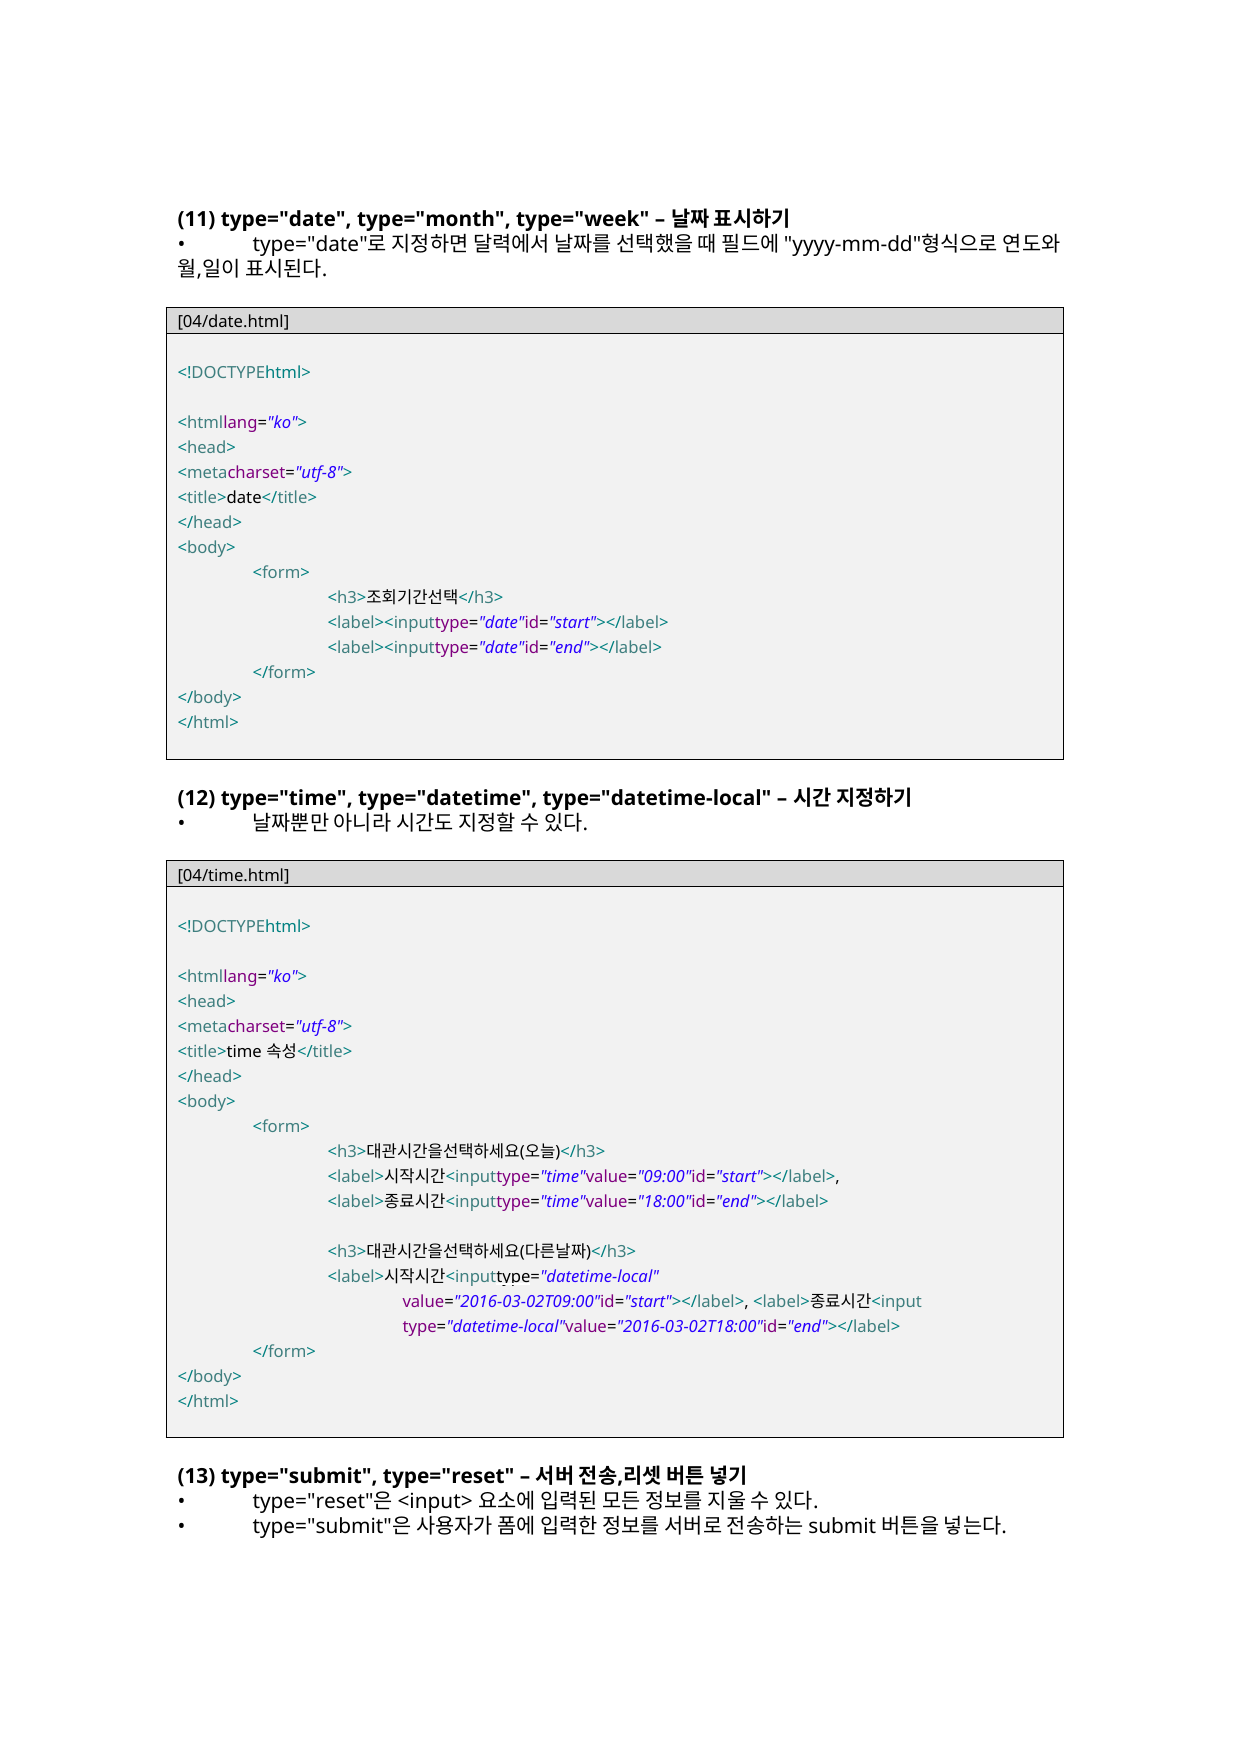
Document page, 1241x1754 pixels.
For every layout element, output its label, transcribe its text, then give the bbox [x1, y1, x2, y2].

list type="reset"은 <input> 요소에 입력된 모든 정보를 지울 수 있다. [177, 1488, 1063, 1513]
text (12) type="time", type="datetime", type="datetime-local" – 시간 지정하기 [177, 785, 1063, 810]
table_header [04/date.html] [167, 308, 1063, 333]
list type="date"로 지정하면 달력에서 날짜를 선택했을 때 필드에 "yyyy-mm-dd"형식으로 연도와 월,일이 표시된다. [177, 232, 1063, 282]
text (13) type="submit", type="reset" – 서버 전송,리셋 버튼 넣기 [177, 1463, 1063, 1488]
table_cell <!DOCTYPEhtml> <htmllang="ko"> <head> <metacharset="utf-8"> <title>time 속성</title> </head> <body> <form> <h3>대관시간을선택하세요(오늘)</h3> <label>시작시간<inputtype="time"value="09:00"id="start"></label>, <label>종료시간<inputtype="time"value="18:00"id="end"></label> <h3>대관시간을선택하세요(다른날짜)</h3> <label>시작시간<inputtype="datetime-local" value="2016-03-02T09:00"id="start"></label>, <label>종료시간<input type="datetime-local"value="2016-03-02T18:00"id="end"></label> </form> </body> </html> [167, 887, 1063, 1437]
table_header [04/time.html] [167, 861, 1063, 886]
text (11) type="date", type="month", type="week" – 날짜 표시하기 [177, 207, 1063, 232]
list 날짜뿐만 아니라 시간도 지정할 수 있다. [177, 810, 1063, 835]
table_cell <!DOCTYPEhtml> <htmllang="ko"> <head> <metacharset="utf-8"> <title>date</title> </head> <body> <form> <h3>조회기간선택</h3> <label><inputtype="date"id="start"></label> <label><inputtype="date"id="end"></label> </form> </body> </html> [167, 334, 1063, 759]
list type="submit"은 사용자가 폼에 입력한 정보를 서버로 전송하는 submit 버튼을 넣는다. [177, 1513, 1063, 1538]
